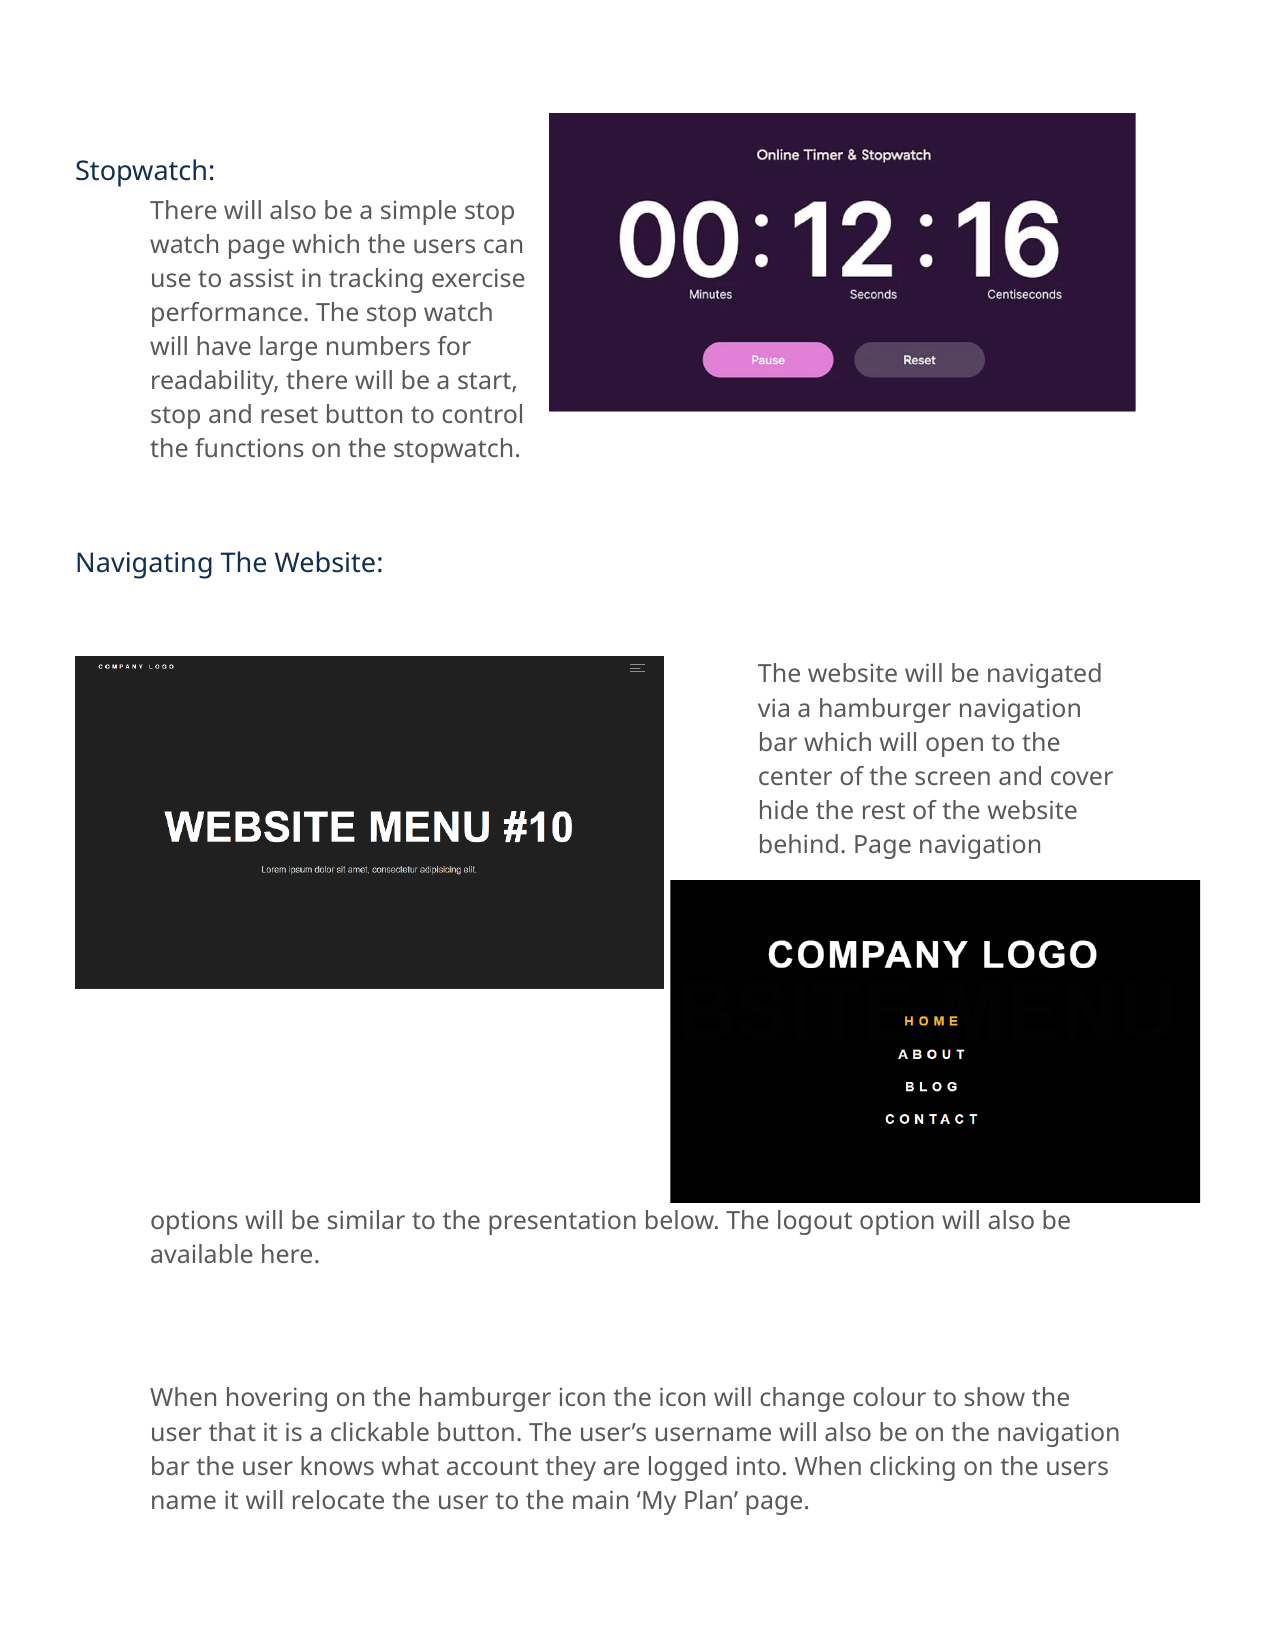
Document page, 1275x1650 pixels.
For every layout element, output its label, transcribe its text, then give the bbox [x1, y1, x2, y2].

picture [75, 656, 664, 989]
text There will also be a simple stop watch page which the users can use to assist in tracking exercise performance. The stop watch will have large numbers for readability, there will be a start, stop and reset button to control the functions on the stopwatch. [150, 192, 1125, 465]
picture [670, 880, 1200, 1203]
subtitle Navigating The Website: [75, 543, 1125, 580]
subtitle Stopwatch: [75, 151, 549, 188]
text When hovering on the hamburger icon the icon will change colour to show the user that it is a clickable button. The user’s username will also be on the navigation bar the user knows what account they are logged into. When clicking on the users name it will relocate the user to the main ‘My Plan’ page. [150, 1380, 1125, 1516]
picture [549, 113, 1136, 412]
